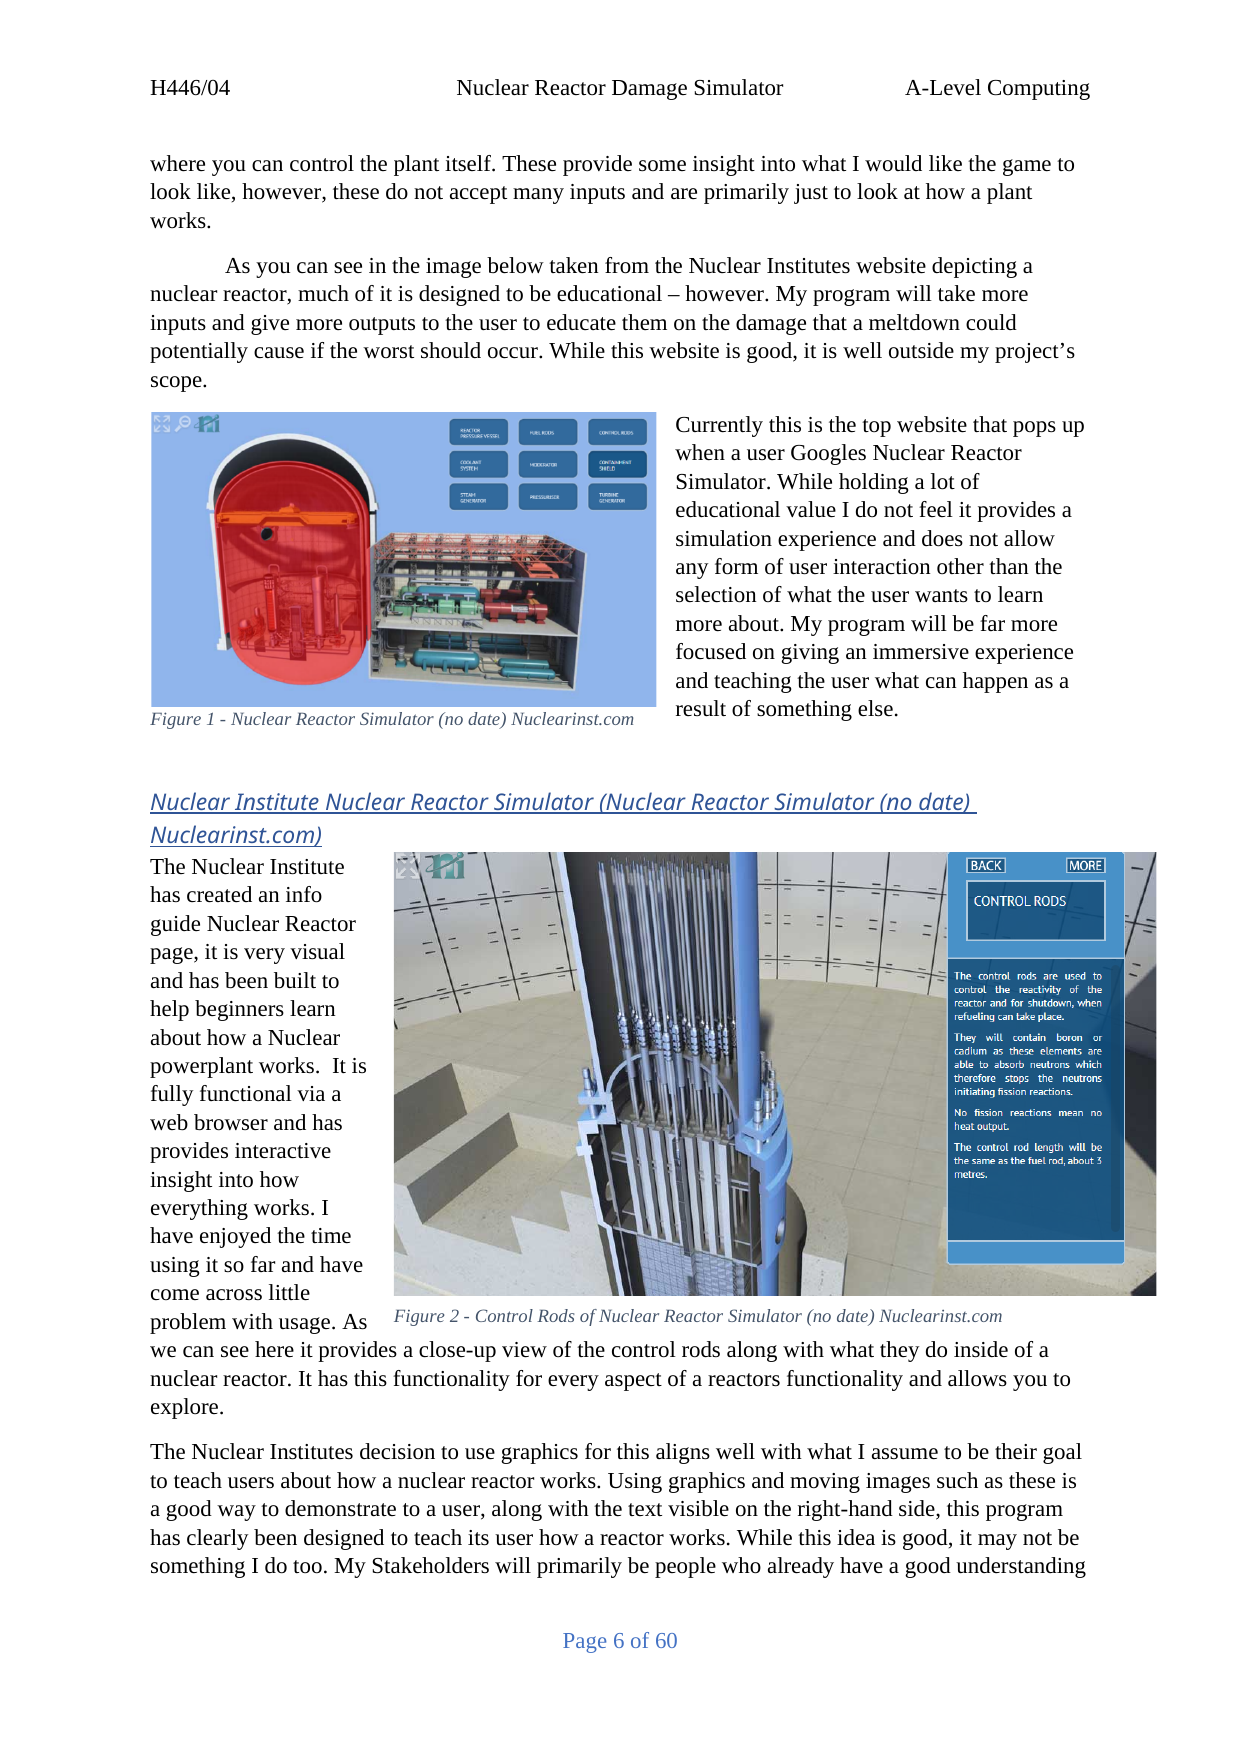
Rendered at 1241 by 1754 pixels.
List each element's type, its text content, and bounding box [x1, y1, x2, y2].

text As you can see in the image below taken from the Nuclear Institutes website depicting a nuclear reactor, much of it is designed to be educational – however. My program will take more inputs and give more outputs to the user to educate them on the damage that a meltdown could potentially cause if the worst should occur. While this website is good, it is well outside my project’s scope. [150, 252, 1090, 392]
picture [150, 412, 656, 707]
picture [393, 852, 1157, 1296]
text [150, 1438, 1090, 1578]
subtitle Nuclear Institute Nuclear Reactor Simulator (Nuclear Reactor Simulator (no date) Nuclearinst.com) [150, 785, 1090, 850]
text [150, 150, 1090, 233]
